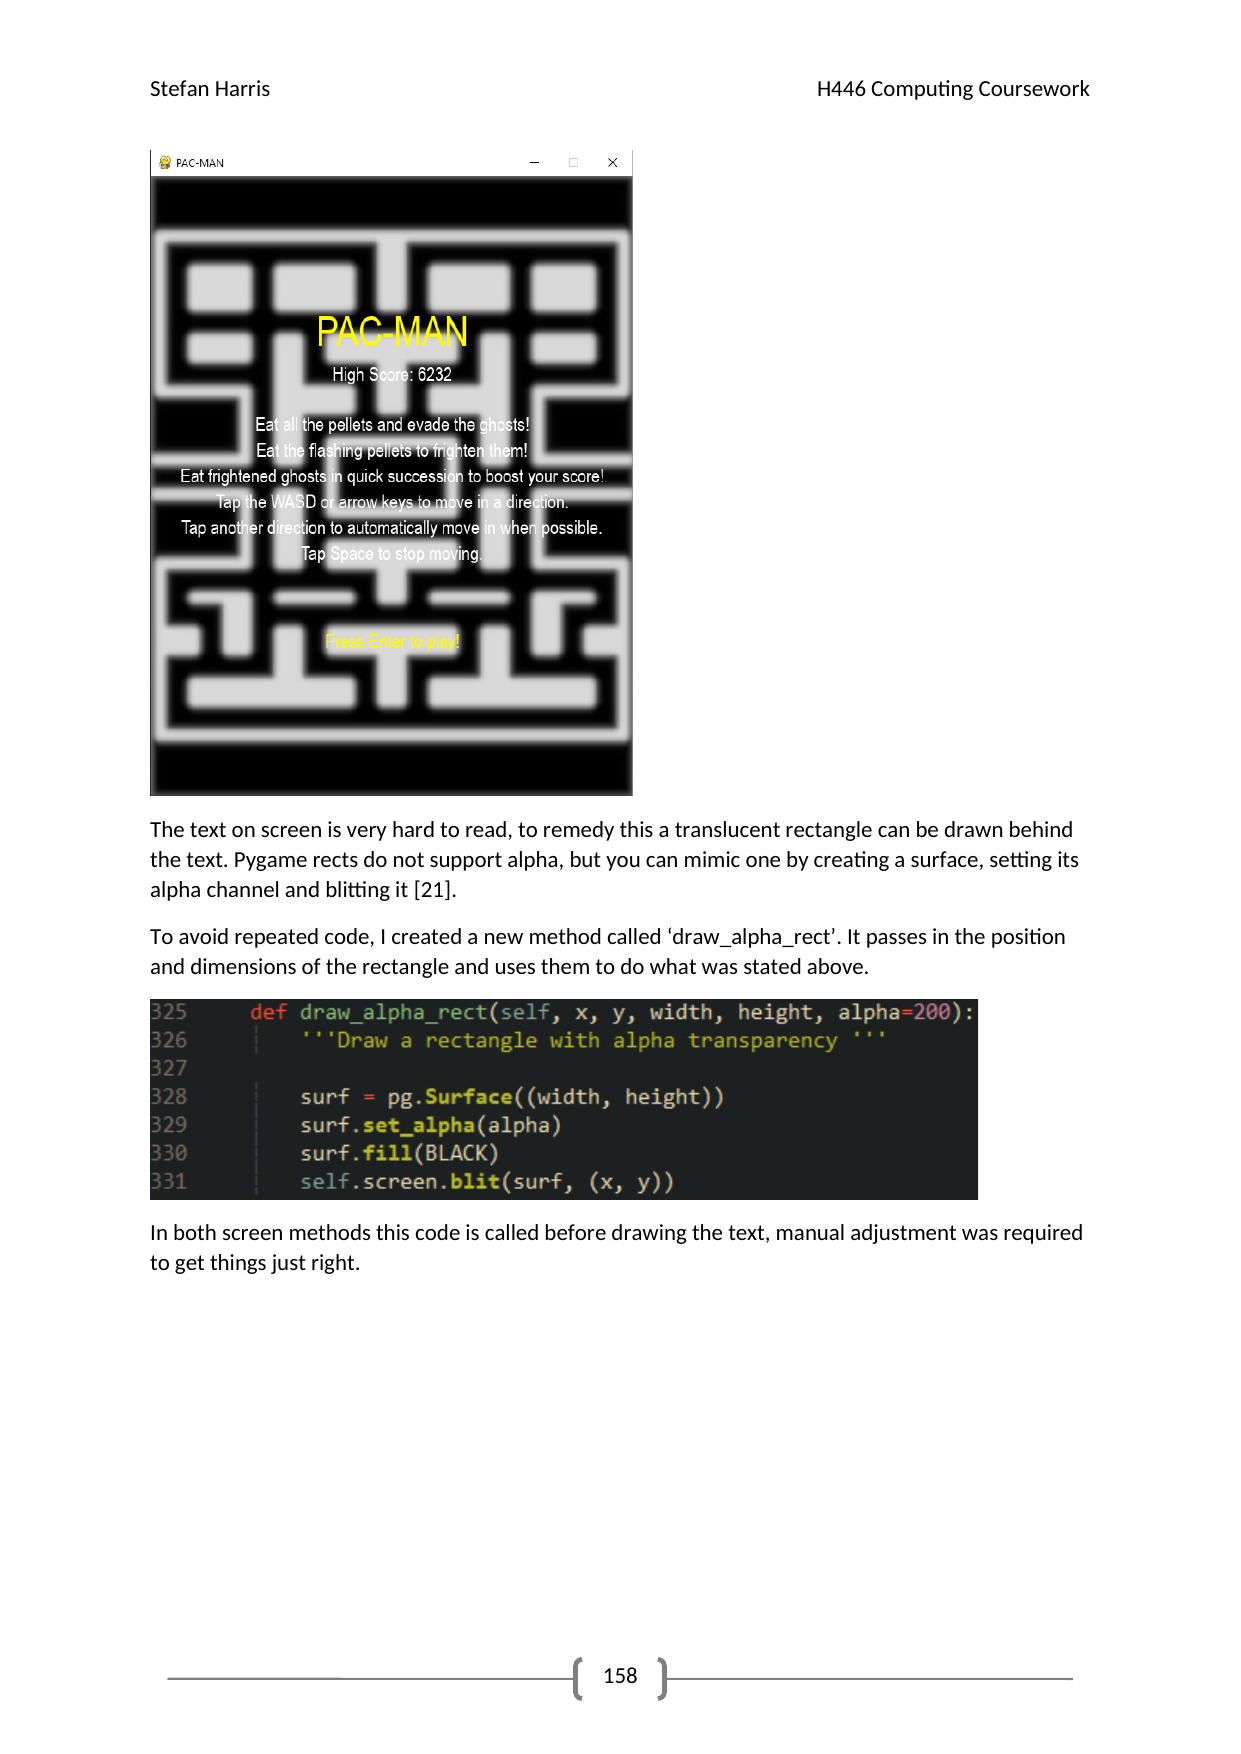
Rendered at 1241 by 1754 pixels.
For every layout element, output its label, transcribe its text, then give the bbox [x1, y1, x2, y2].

text The text on screen is very hard to read, to remedy this a translucent rectangle can be drawn behind the text. Pygame rects do not support alpha, but you can mimic one by creating a surface, setting its alpha channel and blitting it. [150, 815, 1090, 903]
picture [150, 999, 979, 1200]
text To avoid repeated code, I created a new method called ‘draw_alpha_rect’. It passes in the position and dimensions of the rectangle and uses them to do what was stated above. [150, 922, 1090, 980]
picture [150, 150, 633, 796]
text In both screen methods this code is called before drawing the text, manual adjustment was required to get things just right. [150, 1218, 1090, 1276]
